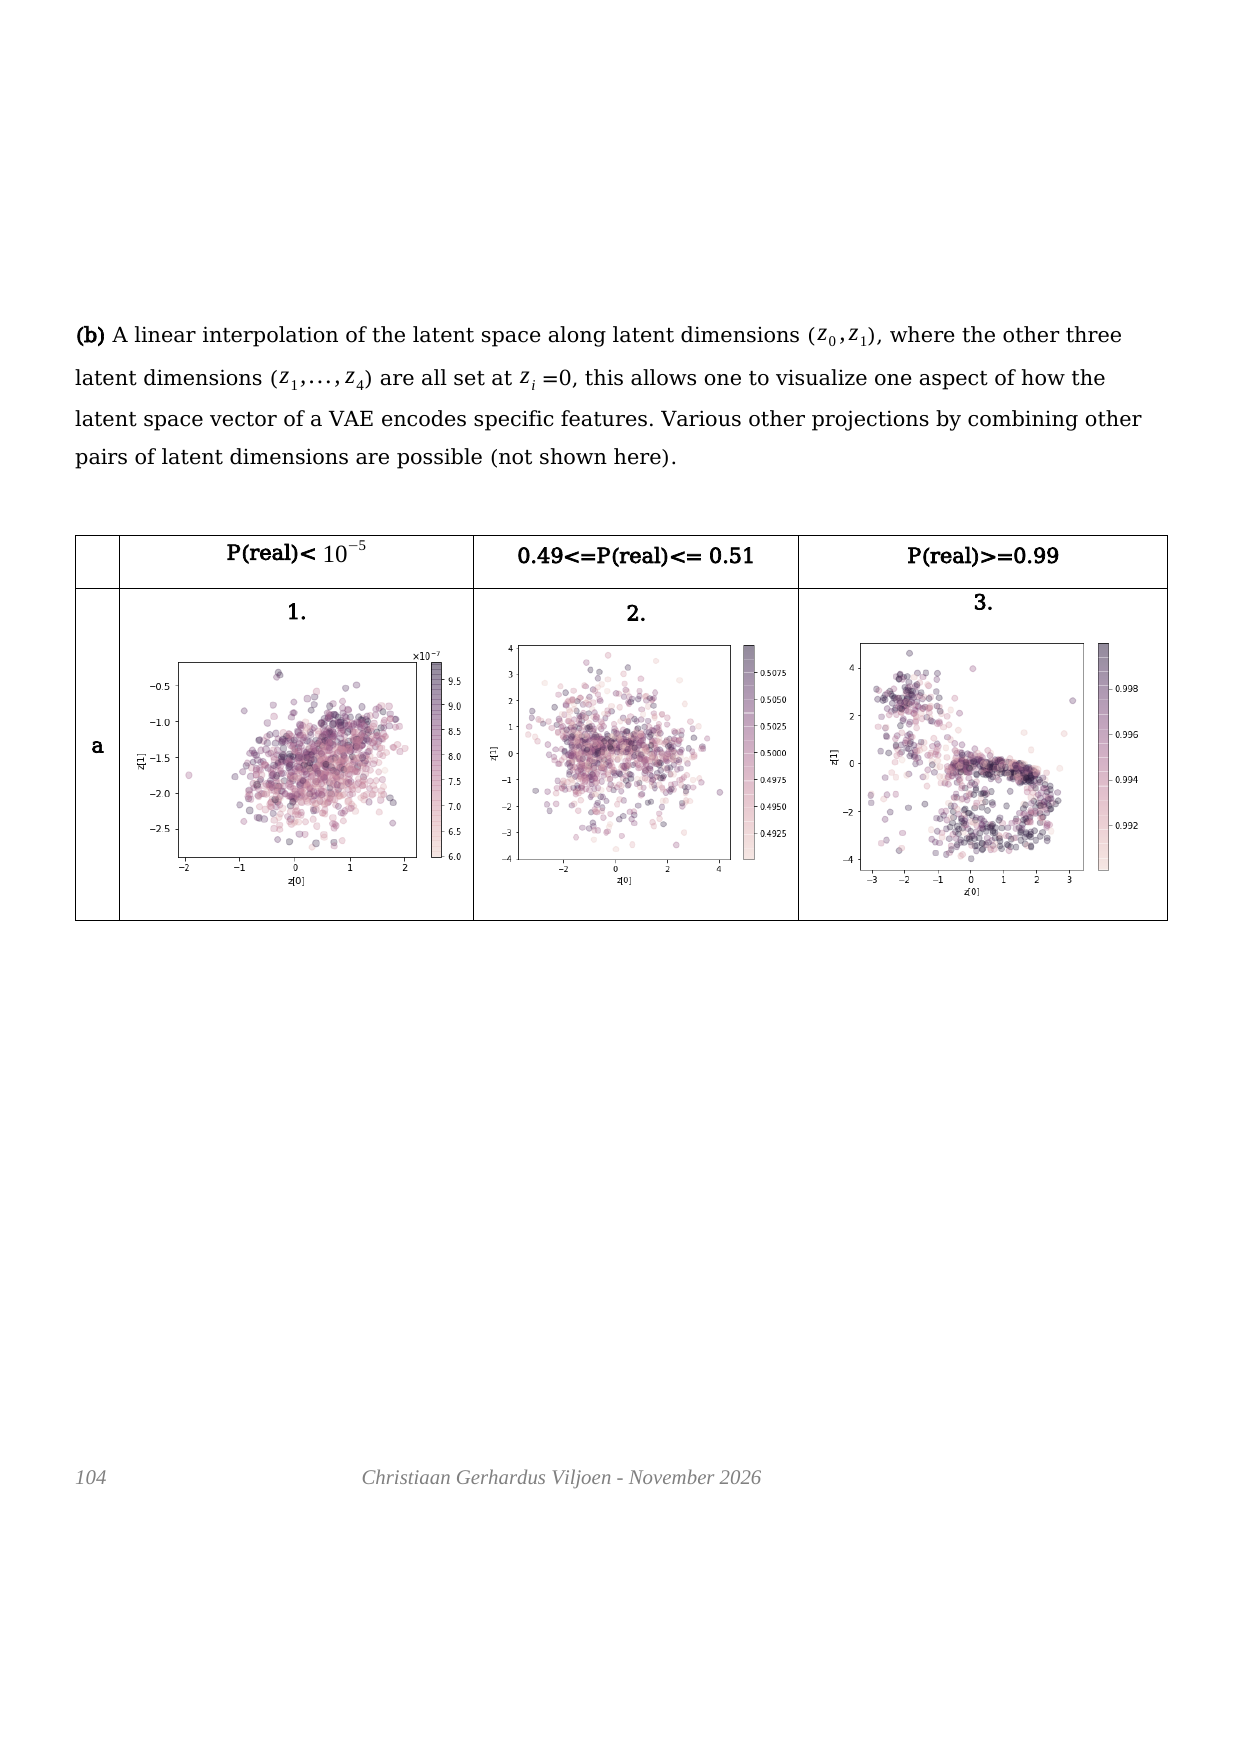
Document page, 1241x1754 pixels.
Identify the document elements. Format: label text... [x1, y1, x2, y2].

picture [130, 644, 468, 891]
picture [824, 634, 1143, 901]
table_cell 2. [474, 589, 798, 920]
table_cell a [76, 589, 119, 920]
table_header [76, 536, 119, 588]
table_header 0.49<=P(real)<= 0.51 [474, 536, 798, 588]
picture [485, 637, 792, 889]
table_cell 1. [120, 589, 473, 920]
table_header P(real)>=0.99 [799, 536, 1167, 588]
text (b) A linear interpolation of the latent space along latent dimensions (), where the other three latent dimensions () are all set at =0, this allows one to visualize one aspect of how the latent space vector of a VAE encodes specific features. Various other projections by combining other pairs of latent dimensions are possible (not shown here). [75, 318, 1165, 468]
table_cell 3. [799, 589, 1167, 920]
table_header P(real)< [120, 536, 473, 588]
